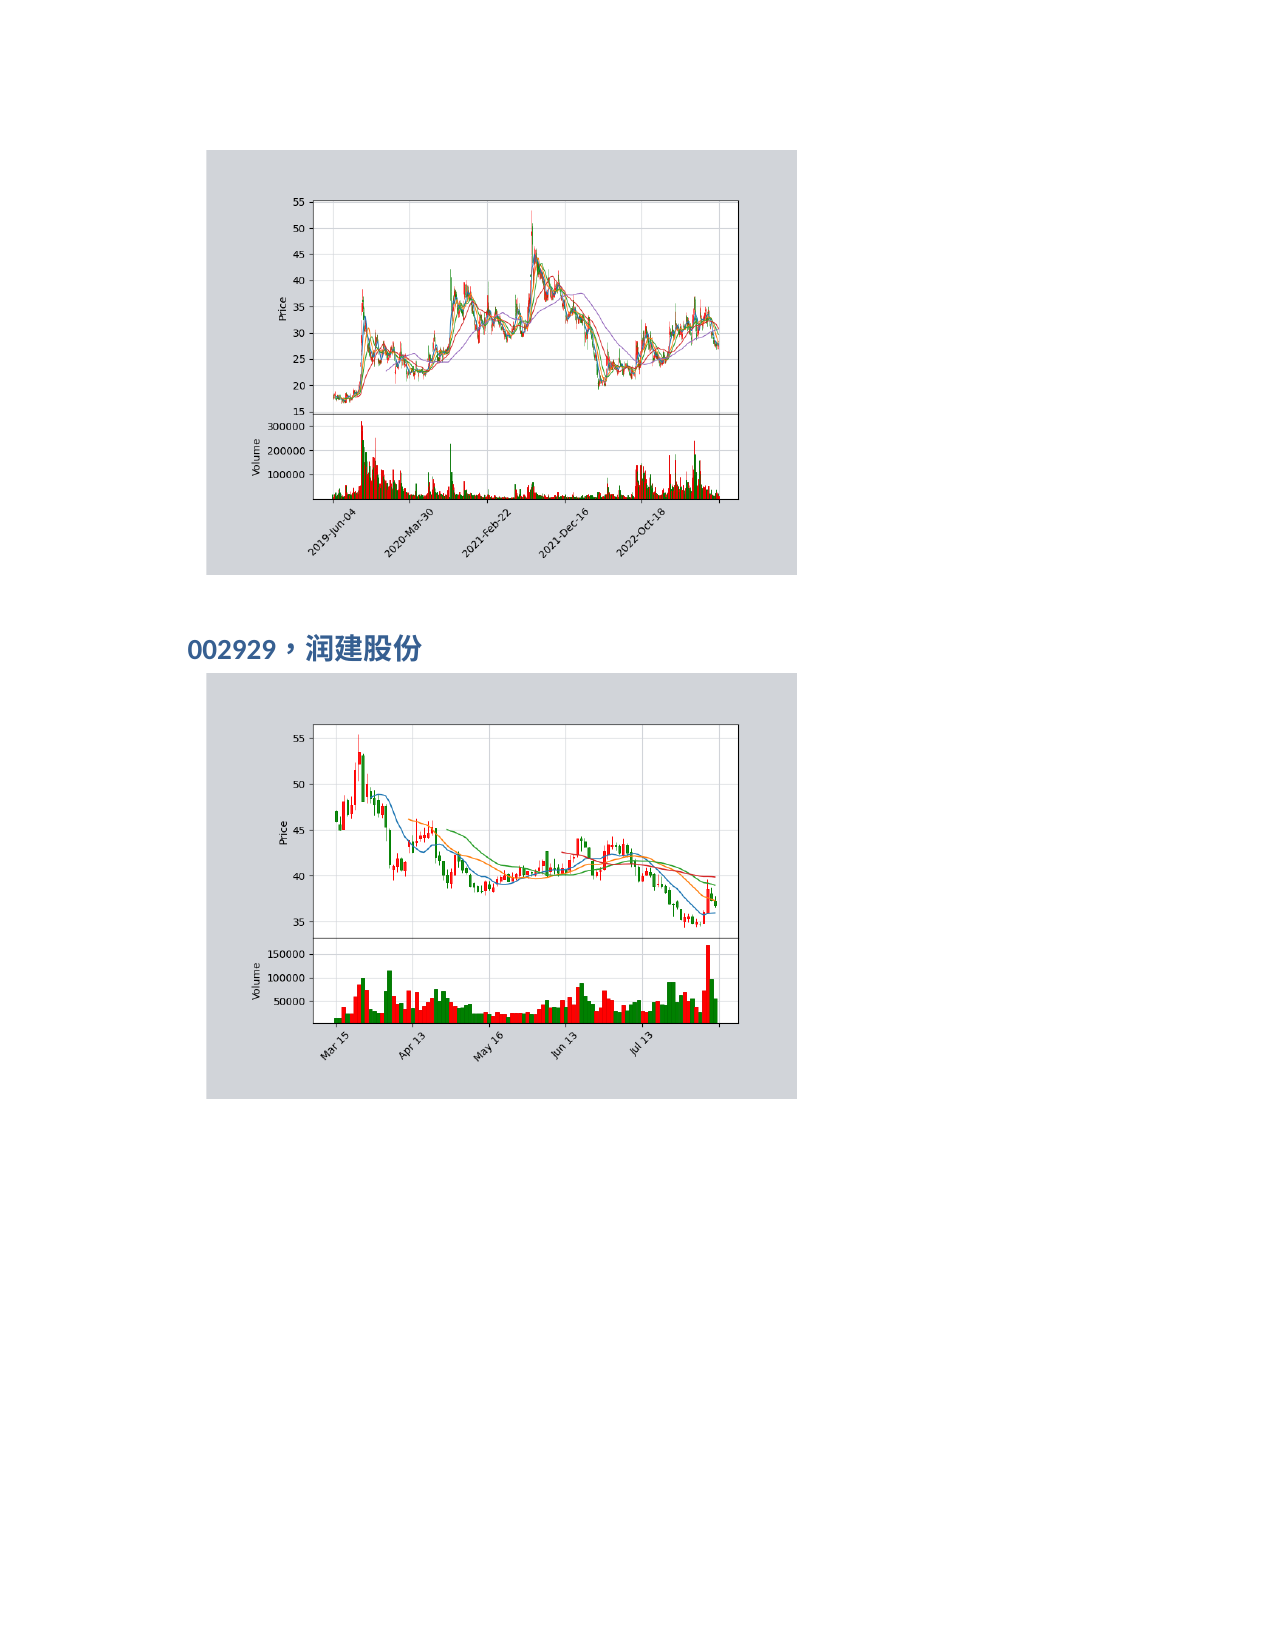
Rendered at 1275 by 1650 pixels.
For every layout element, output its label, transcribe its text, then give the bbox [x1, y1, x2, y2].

subtitle 002929，润建股份 [187, 628, 1087, 668]
picture [206, 150, 797, 575]
picture [206, 673, 797, 1099]
